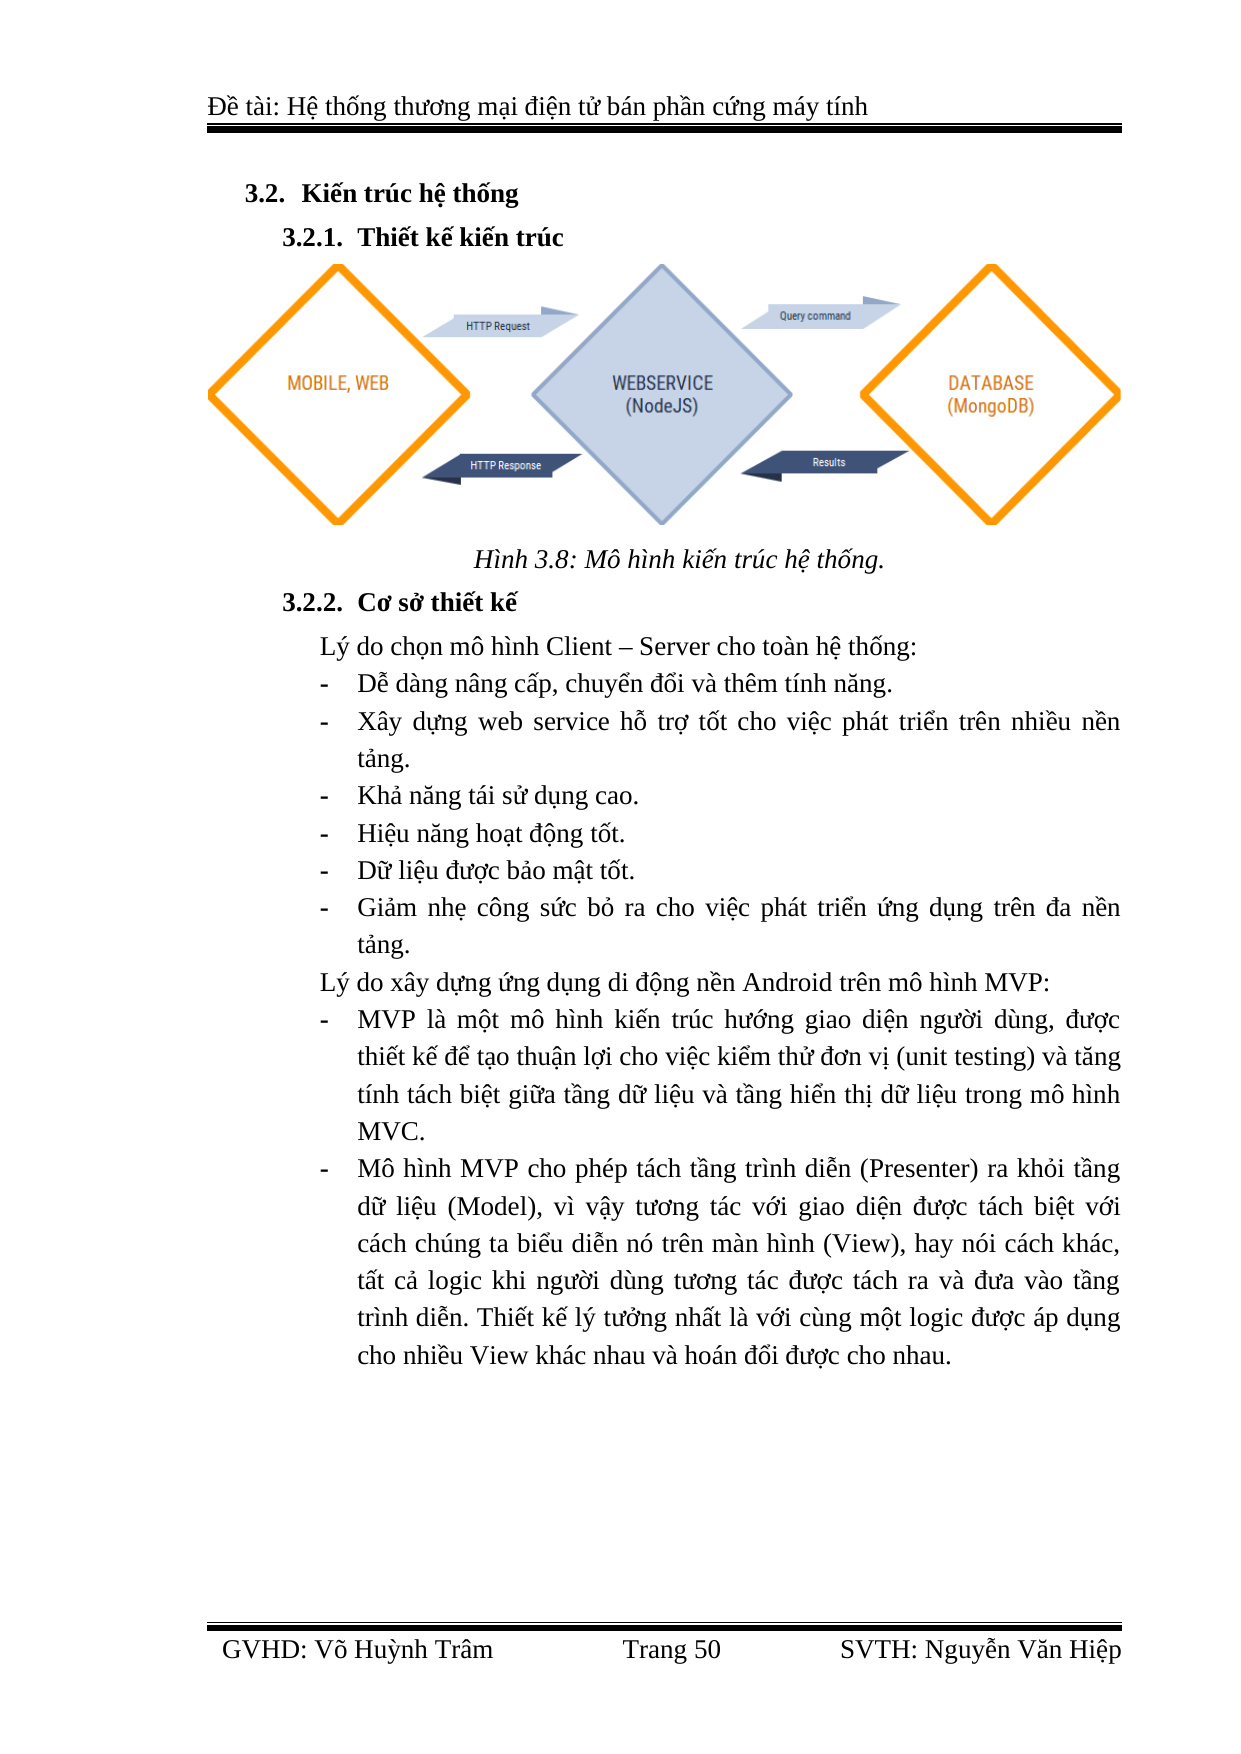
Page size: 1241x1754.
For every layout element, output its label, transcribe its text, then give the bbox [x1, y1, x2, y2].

list Mô hình MVP cho phép tách tầng trình diễn (Presenter) ra khỏi tầng dữ liệu (Model), vì vậy tương tác với giao diện được tách biệt với cách chúng ta biểu diễn nó trên màn hình (View), hay nói cách khác, tất cả logic khi người dùng tương tác được tách ra và đưa vào tầng trình diễn. Thiết kế lý tưởng nhất là với cùng một logic được áp dụng cho nhiều View khác nhau và hoán đổi được cho nhau. [319, 1152, 1122, 1370]
subtitle Kiến trúc hệ thống [244, 177, 1122, 208]
list Dữ liệu được bảo mật tốt. [319, 854, 1122, 885]
list Xây dựng web service hỗ trợ tốt cho việc phát triển trên nhiều nền tảng. [319, 705, 1122, 773]
subtitle Thiết kế kiến trúc [282, 221, 1122, 252]
list Dễ dàng nâng cấp, chuyển đổi và thêm tính năng. [319, 667, 1122, 699]
list MVP là một mô hình kiến trúc hướng giao diện người dùng, được thiết kế để tạo thuận lợi cho việc kiểm thử đơn vị (unit testing) và tăng tính tách biệt giữa tầng dữ liệu và tầng hiển thị dữ liệu trong mô hình MVC. [319, 1003, 1122, 1146]
list Giảm nhẹ công sức bỏ ra cho việc phát triển ứng dụng trên đa nền tảng. [319, 891, 1122, 960]
list Lý do xây dựng ứng dụng di động nền Android trên mô hình MVP: [282, 966, 1122, 997]
list Khả năng tái sử dụng cao. [319, 779, 1122, 811]
subtitle Cơ sở thiết kế [282, 587, 1122, 618]
list Hiệu năng hoạt động tốt. [319, 817, 1122, 848]
list Lý do chọn mô hình Client – Server cho toàn hệ thống: [282, 630, 1122, 661]
picture [208, 264, 1121, 525]
